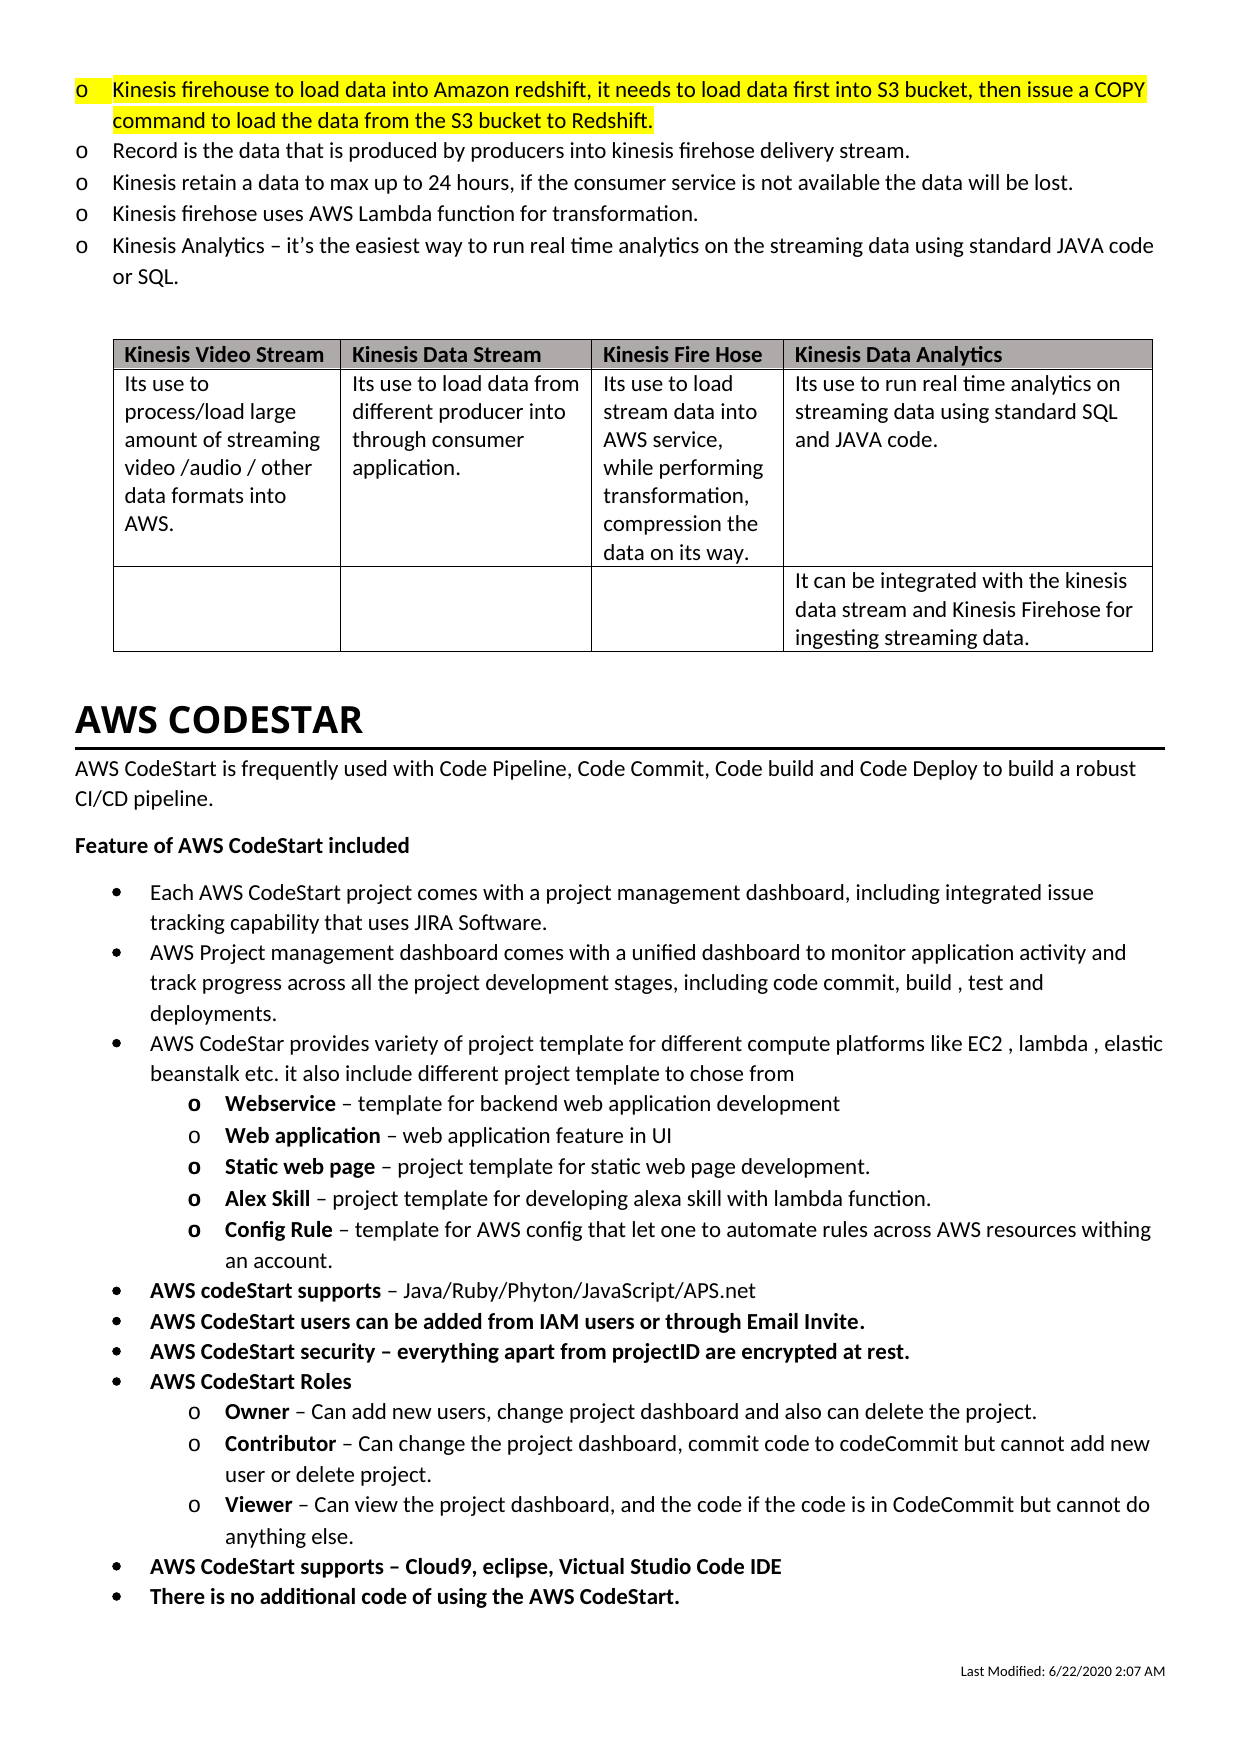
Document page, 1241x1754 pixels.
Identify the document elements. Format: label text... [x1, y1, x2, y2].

list There is no additional code of using the AWS CodeStart. [112, 1582, 1165, 1610]
list Web application – web application feature in UI [187, 1121, 1165, 1150]
text Feature of AWS CodeStart included [75, 831, 1165, 859]
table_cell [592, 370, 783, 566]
list Kinesis Analytics – it’s the easiest way to run real time analytics on the streaming data using standard JAVA code or SQL. [75, 231, 1165, 290]
list Each AWS CodeStart project comes with a project management dashboard, including integrated issue tracking capability that uses JIRA Software. [112, 878, 1165, 936]
list Viewer – Can view the project dashboard, and the code if the code is in CodeCommit but cannot do anything else. [187, 1491, 1165, 1550]
list AWS CodeStart Roles [112, 1367, 1165, 1395]
subtitle AWS CodeStar [75, 693, 1165, 747]
list Kinesis firehouse to load data into Amazon redshift, it needs to load data first into S3 bucket, then issue a COPY command to load the data from the S3 bucket to Redshift. [75, 75, 1165, 134]
list AWS CodeStart security – everything apart from projectID are encrypted at rest. [112, 1337, 1165, 1365]
list Config Rule – template for AWS config that let one to automate rules across AWS resources withing an account. [187, 1215, 1165, 1274]
list AWS CodeStart users can be added from IAM users or through Email Invite. [112, 1307, 1165, 1335]
list Record is the data that is produced by producers into kinesis firehose delivery stream. [75, 137, 1165, 166]
list AWS CodeStar provides variety of project template for different compute platforms like EC2 , lambda , elastic beanstalk etc. it also include different project template to chose from [112, 1029, 1165, 1087]
list AWS CodeStart supports – Cloud9, eclipse, Victual Studio Code IDE [112, 1552, 1165, 1580]
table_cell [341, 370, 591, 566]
list AWS codeStart supports – Java/Ruby/Phyton/JavaScript/APS.net [112, 1277, 1165, 1305]
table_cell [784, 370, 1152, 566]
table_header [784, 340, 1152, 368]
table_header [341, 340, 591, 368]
list Static web page – project template for static web page development. [187, 1152, 1165, 1181]
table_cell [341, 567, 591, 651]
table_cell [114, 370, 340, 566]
list AWS Project management dashboard comes with a unified dashboard to monitor application activity and track progress across all the project development stages, including code commit, build , test and deployments. [112, 938, 1165, 1027]
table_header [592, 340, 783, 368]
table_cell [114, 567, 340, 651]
list Alex Skill – project template for developing alexa skill with lambda function. [187, 1184, 1165, 1213]
list Owner – Can add new users, change project dashboard and also can delete the project. [187, 1397, 1165, 1427]
list Webservice – template for backend web application development [187, 1089, 1165, 1118]
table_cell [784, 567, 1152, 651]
text AWS CodeStart is frequently used with Code Pipeline, Code Commit, Code build and Code Deploy to build a robust CI/CD pipeline. [75, 754, 1165, 812]
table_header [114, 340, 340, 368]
list Kinesis firehose uses AWS Lambda function for transformation. [75, 199, 1165, 229]
list Kinesis retain a data to max up to 24 hours, if the consumer service is not available the data will be lost. [75, 168, 1165, 197]
list Contributor – Can change the project dashboard, commit code to codeCommit but cannot add new user or delete project. [187, 1429, 1165, 1488]
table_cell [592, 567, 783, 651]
